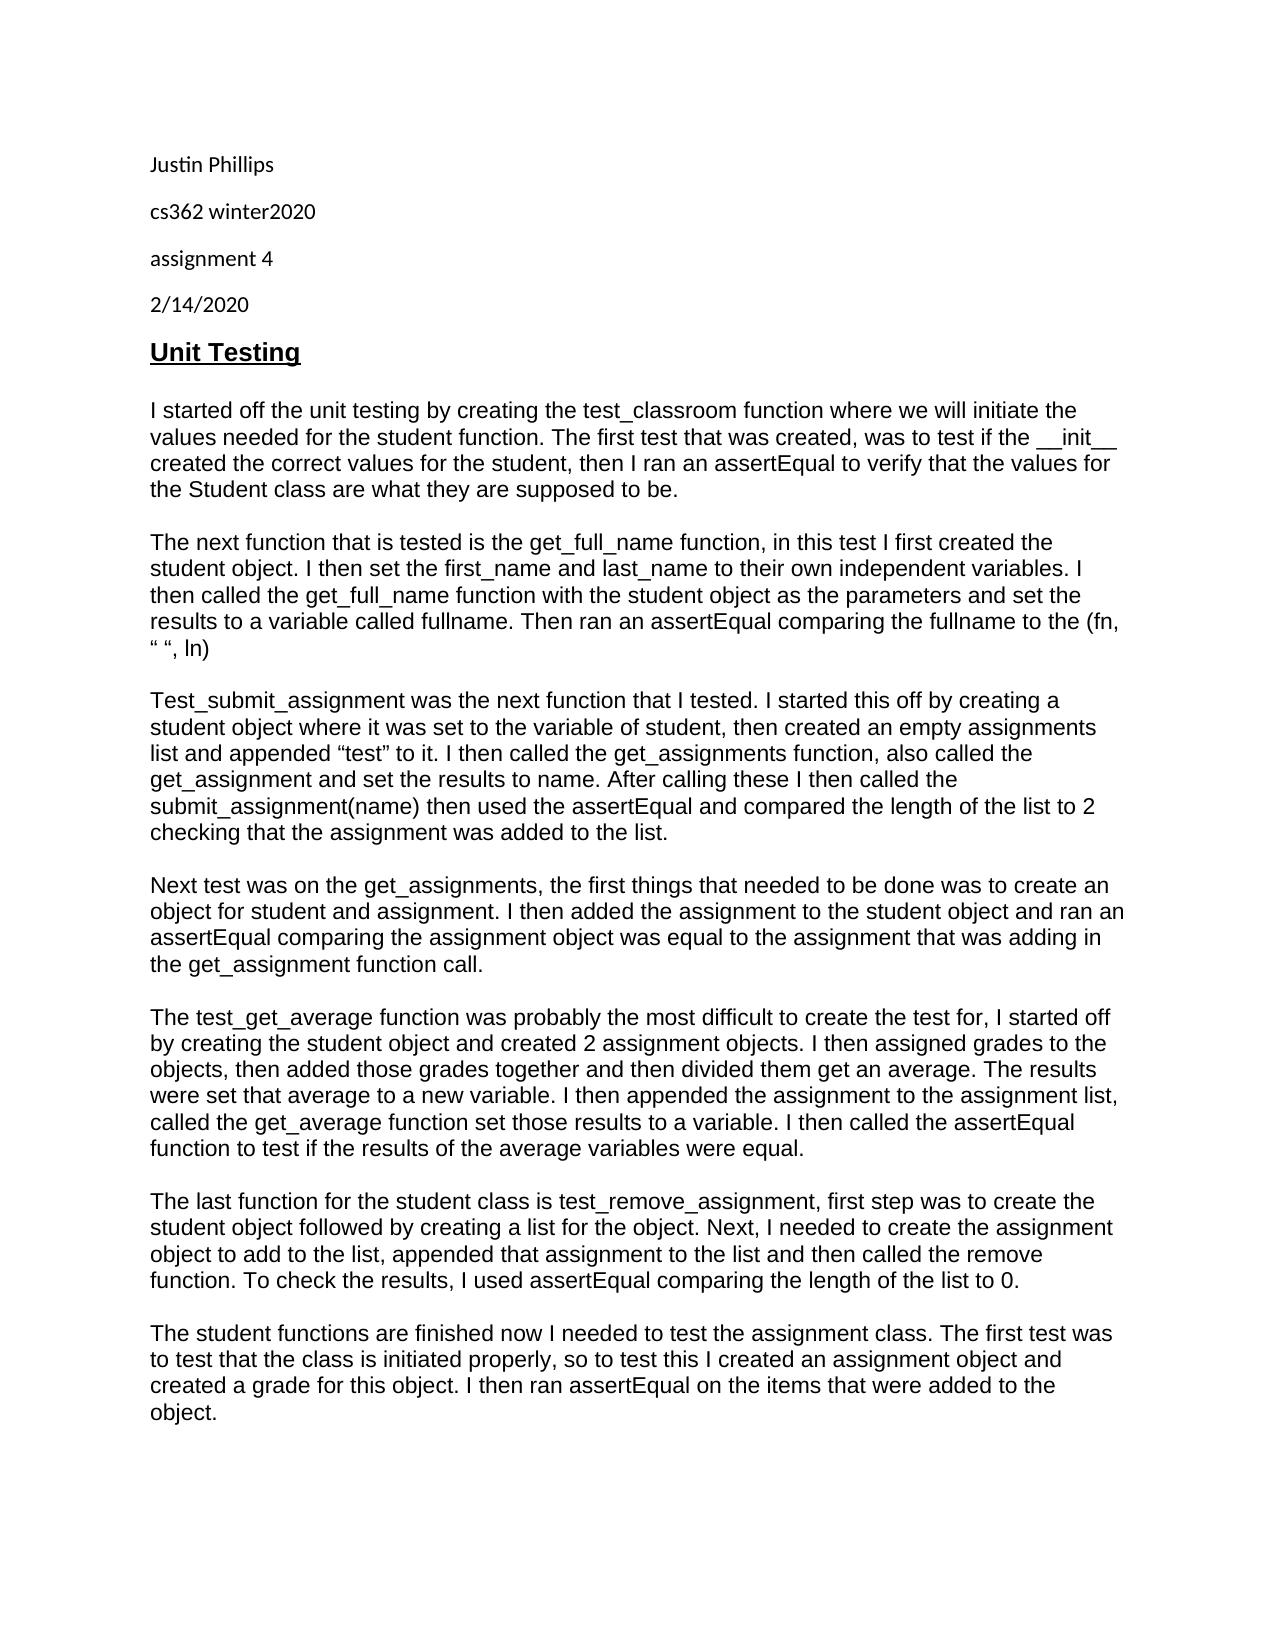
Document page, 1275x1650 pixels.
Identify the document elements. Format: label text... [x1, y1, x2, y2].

text assignment 4 [150, 244, 1125, 272]
text Unit Testing [150, 337, 1125, 367]
text The last function for the student class is test_remove_assignment, first step was to create the student object followed by creating a list for the object. Next, I needed to create the assignment object to add to the list, appended that assignment to the list and then called the remove function. To check the results, I used assertEqual comparing the length of the list to 0. [150, 1188, 1125, 1293]
text Test_submit_assignment was the next function that I tested. I started this off by creating a student object where it was set to the variable of student, then created an empty assignments list and appended “test” to it. I then called the get_assignments function, also called the get_assignment and set the results to name. After calling these I then called the submit_assignment(name) then used the assertEqual and compared the length of the list to 2 checking that the assignment was added to the list. [150, 687, 1125, 845]
text The student functions are finished now I needed to test the assignment class. The first test was to test that the class is initiated properly, so to test this I created an assignment object and created a grade for this object. I then ran assertEqual on the items that were added to the object. [150, 1320, 1125, 1425]
text Next test was on the get_assignments, the first things that needed to be done was to create an object for student and assignment. I then added the assignment to the student object and ran an assertEqual comparing the assignment object was equal to the assignment that was adding in the get_assignment function call. [150, 872, 1125, 977]
text I started off the unit testing by creating the test_classroom function where we will initiate the values needed for the student function. The first test that was created, was to test if the __init__ created the correct values for the student, then I ran an assertEqual to verify that the values for the Student class are what they are supposed to be. [150, 397, 1125, 503]
text 2/14/2020 [150, 291, 1125, 319]
text Justin Phillips [150, 150, 1125, 178]
text The next function that is tested is the get_full_name function, in this test I first created the student object. I then set the first_name and last_name to their own independent variables. I then called the get_full_name function with the student object as the parameters and set the results to a variable called fullname. Then ran an assertEqual comparing the fullname to the (fn, “ “, ln) [150, 529, 1125, 661]
text cs362 winter2020 [150, 197, 1125, 225]
text The test_get_average function was probably the most difficult to create the test for, I started off by creating the student object and created 2 assignment objects. I then assigned grades to the objects, then added those grades together and then divided them get an average. The results were set that average to a new variable. I then appended the assignment to the assignment list, called the get_average function set those results to a variable. I then called the assertEqual function to test if the results of the average variables were equal. [150, 1003, 1125, 1162]
